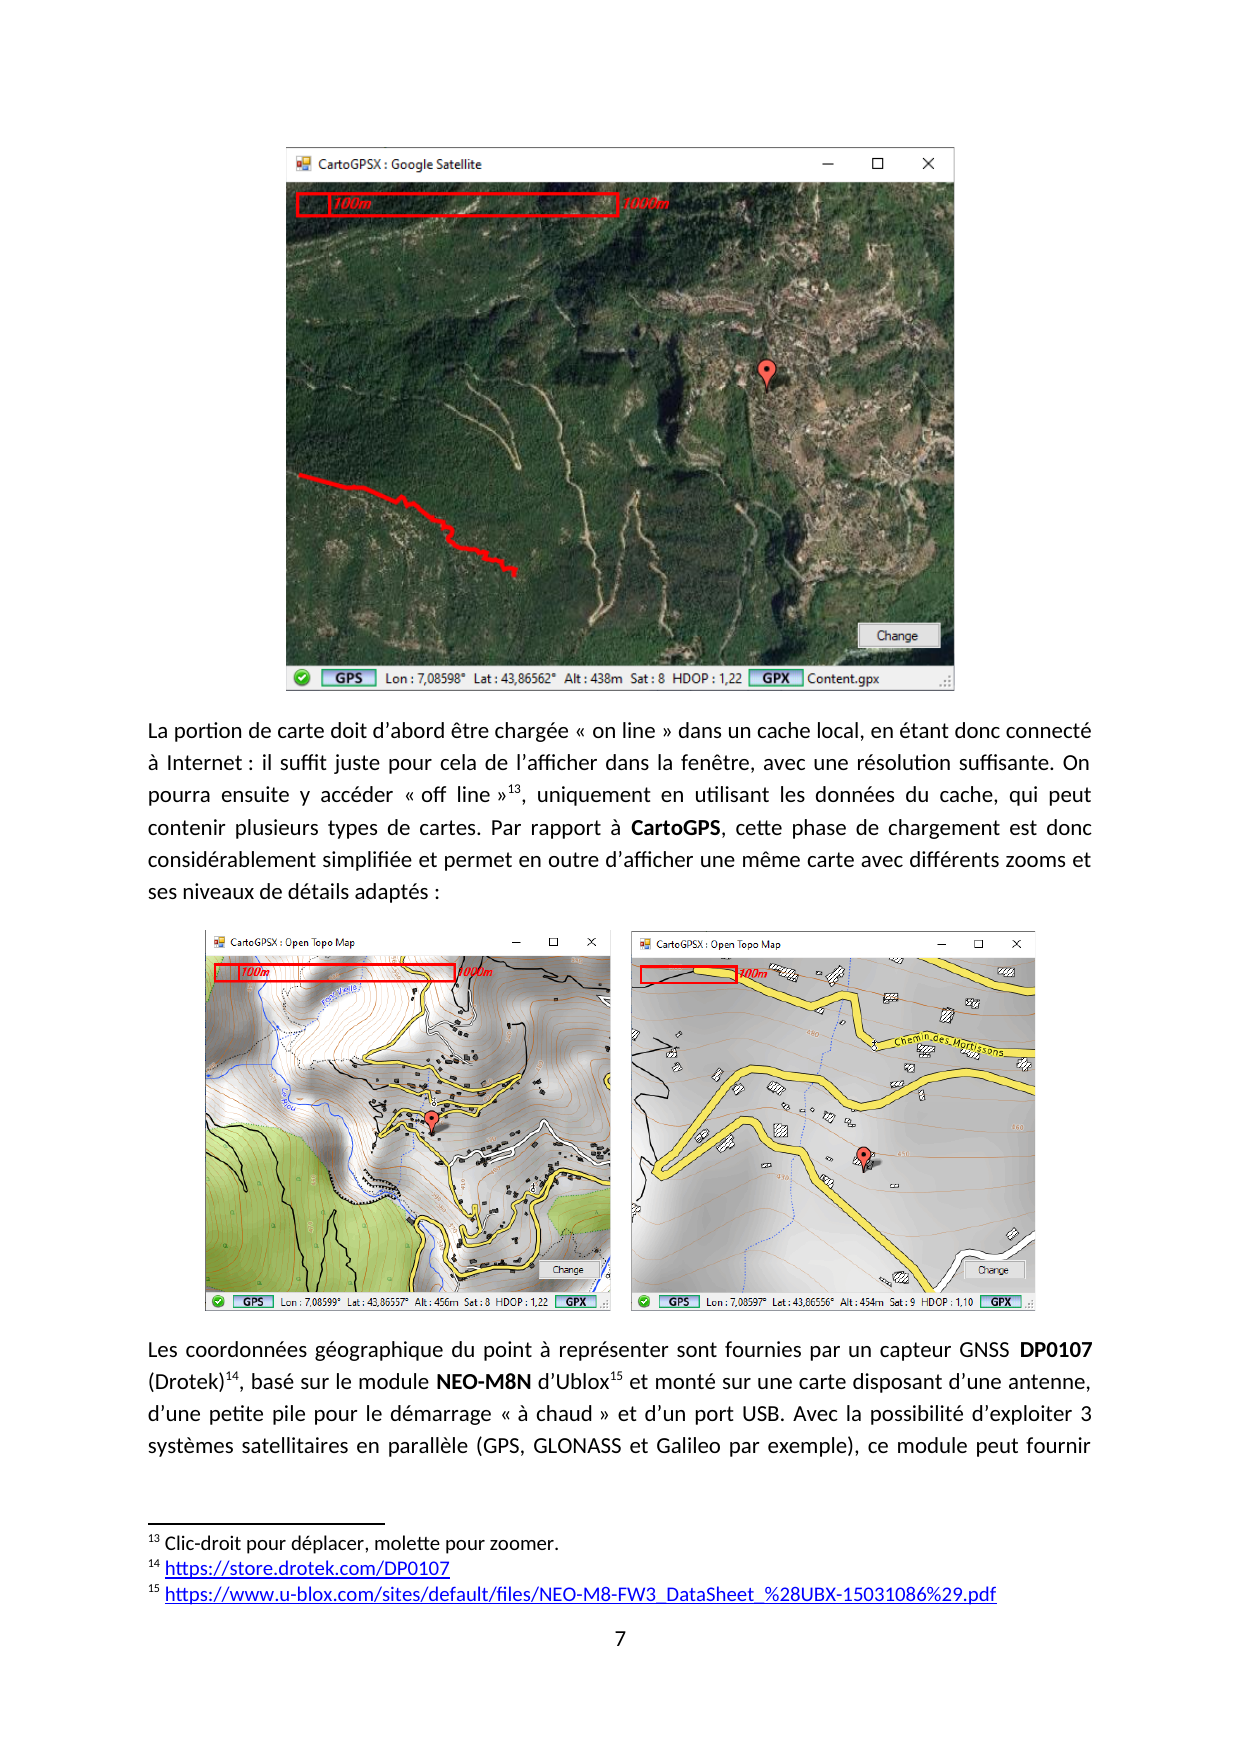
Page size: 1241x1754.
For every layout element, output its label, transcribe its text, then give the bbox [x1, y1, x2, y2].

picture [286, 147, 955, 691]
picture [205, 930, 611, 1311]
picture [631, 931, 1035, 1311]
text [148, 1335, 1093, 1460]
text La portion de carte doit d’abord être chargée « on line » dans un cache local, en étant donc connecté à Internet : il suffit juste pour cela de l’afficher dans la fenêtre, avec une résolution suffisante. On pourra ensuite y accéder « off line », uniquement en utilisant les données du cache, qui peut contenir plusieurs types de cartes. Par rapport à CartoGPS, cette phase de chargement est donc considérablement simplifiée et permet en outre d’afficher une même carte avec différents zooms et ses niveaux de détails adaptés : [148, 716, 1093, 905]
